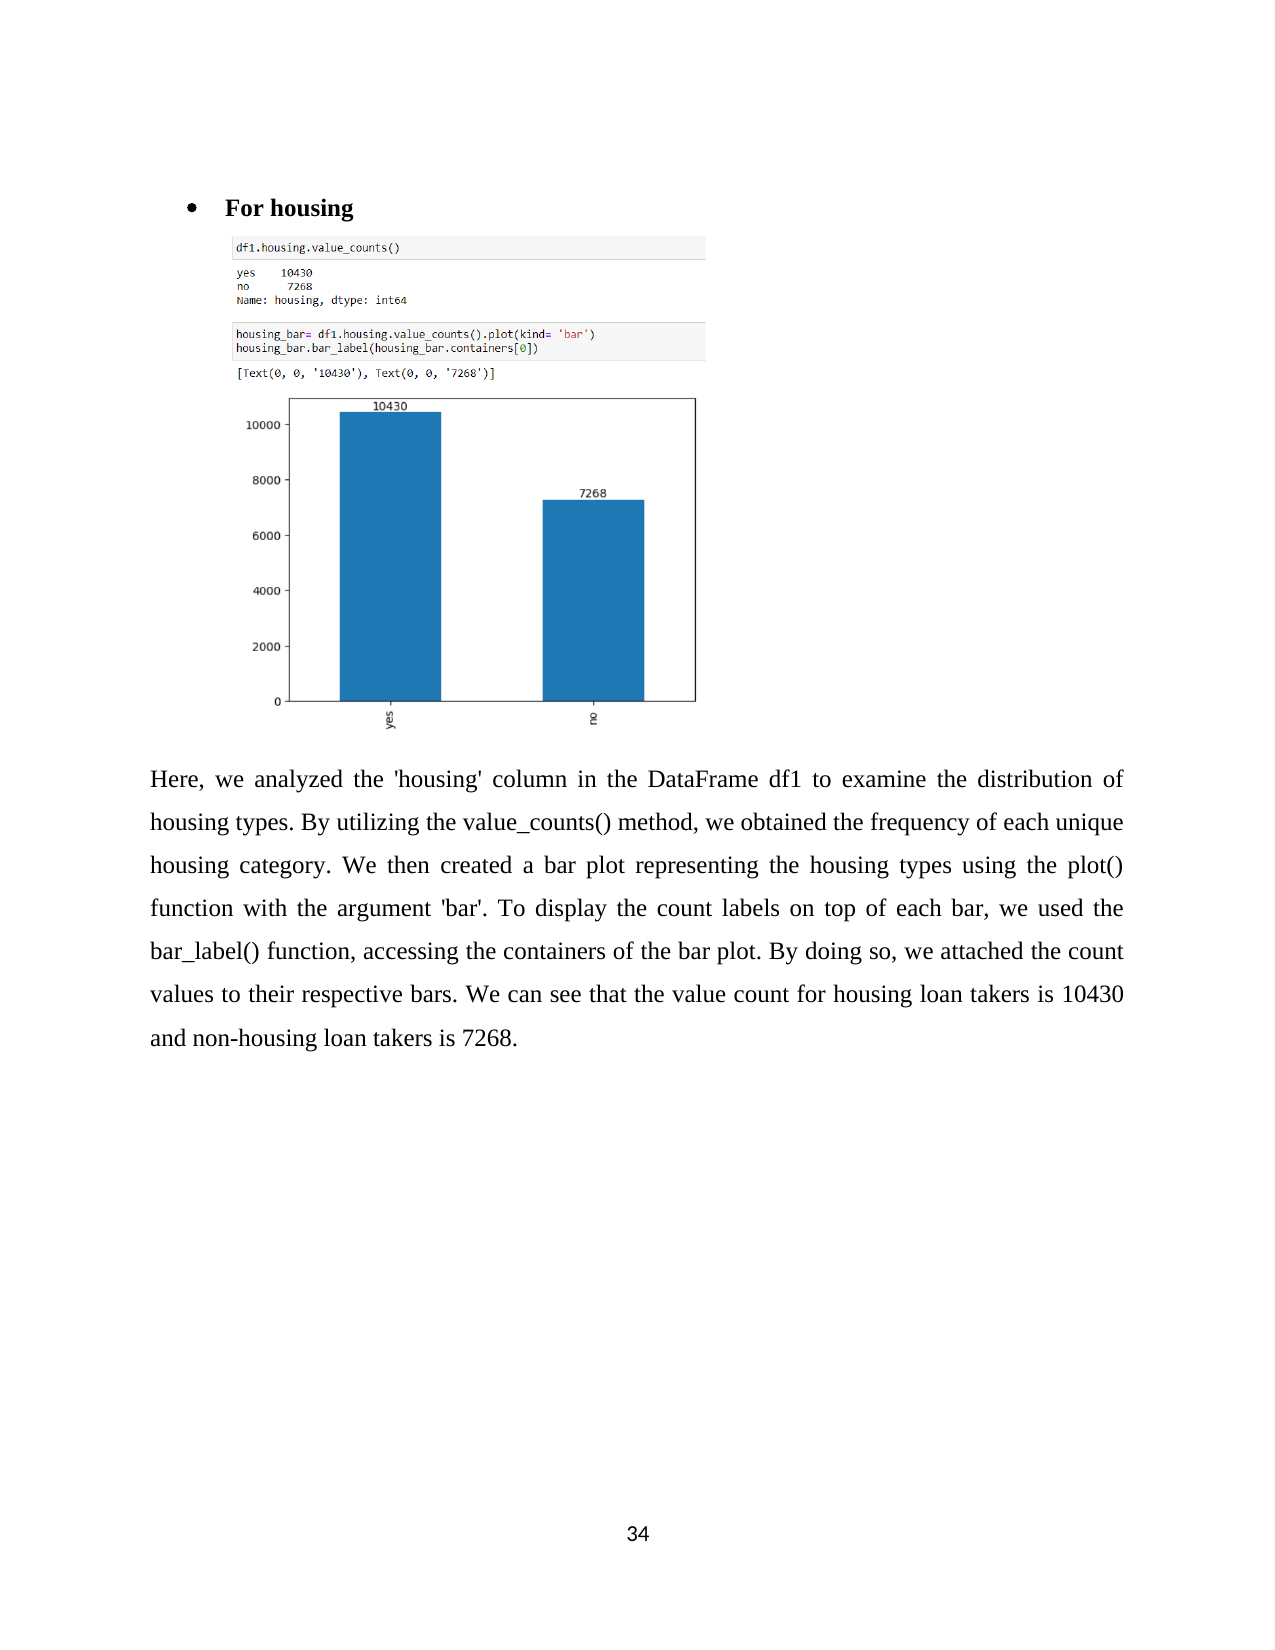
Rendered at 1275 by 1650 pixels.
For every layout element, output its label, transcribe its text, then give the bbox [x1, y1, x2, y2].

list For housing [187, 193, 1125, 222]
text Here, we analyzed the 'housing' column in the DataFrame df1 to examine the distribution of housing types. By utilizing the value_counts() method, we obtained the frequency of each unique housing category. We then created a bar plot representing the housing types using the plot() function with the argument 'bar'. To display the count labels on top of each bar, we used the bar_label() function, accessing the containers of the bar plot. By doing so, we attached the count values to their respective bars. We can see that the value count for housing loan takers is 10430 and non-housing loan takers is 7268. [150, 764, 1125, 1051]
picture [225, 236, 706, 734]
